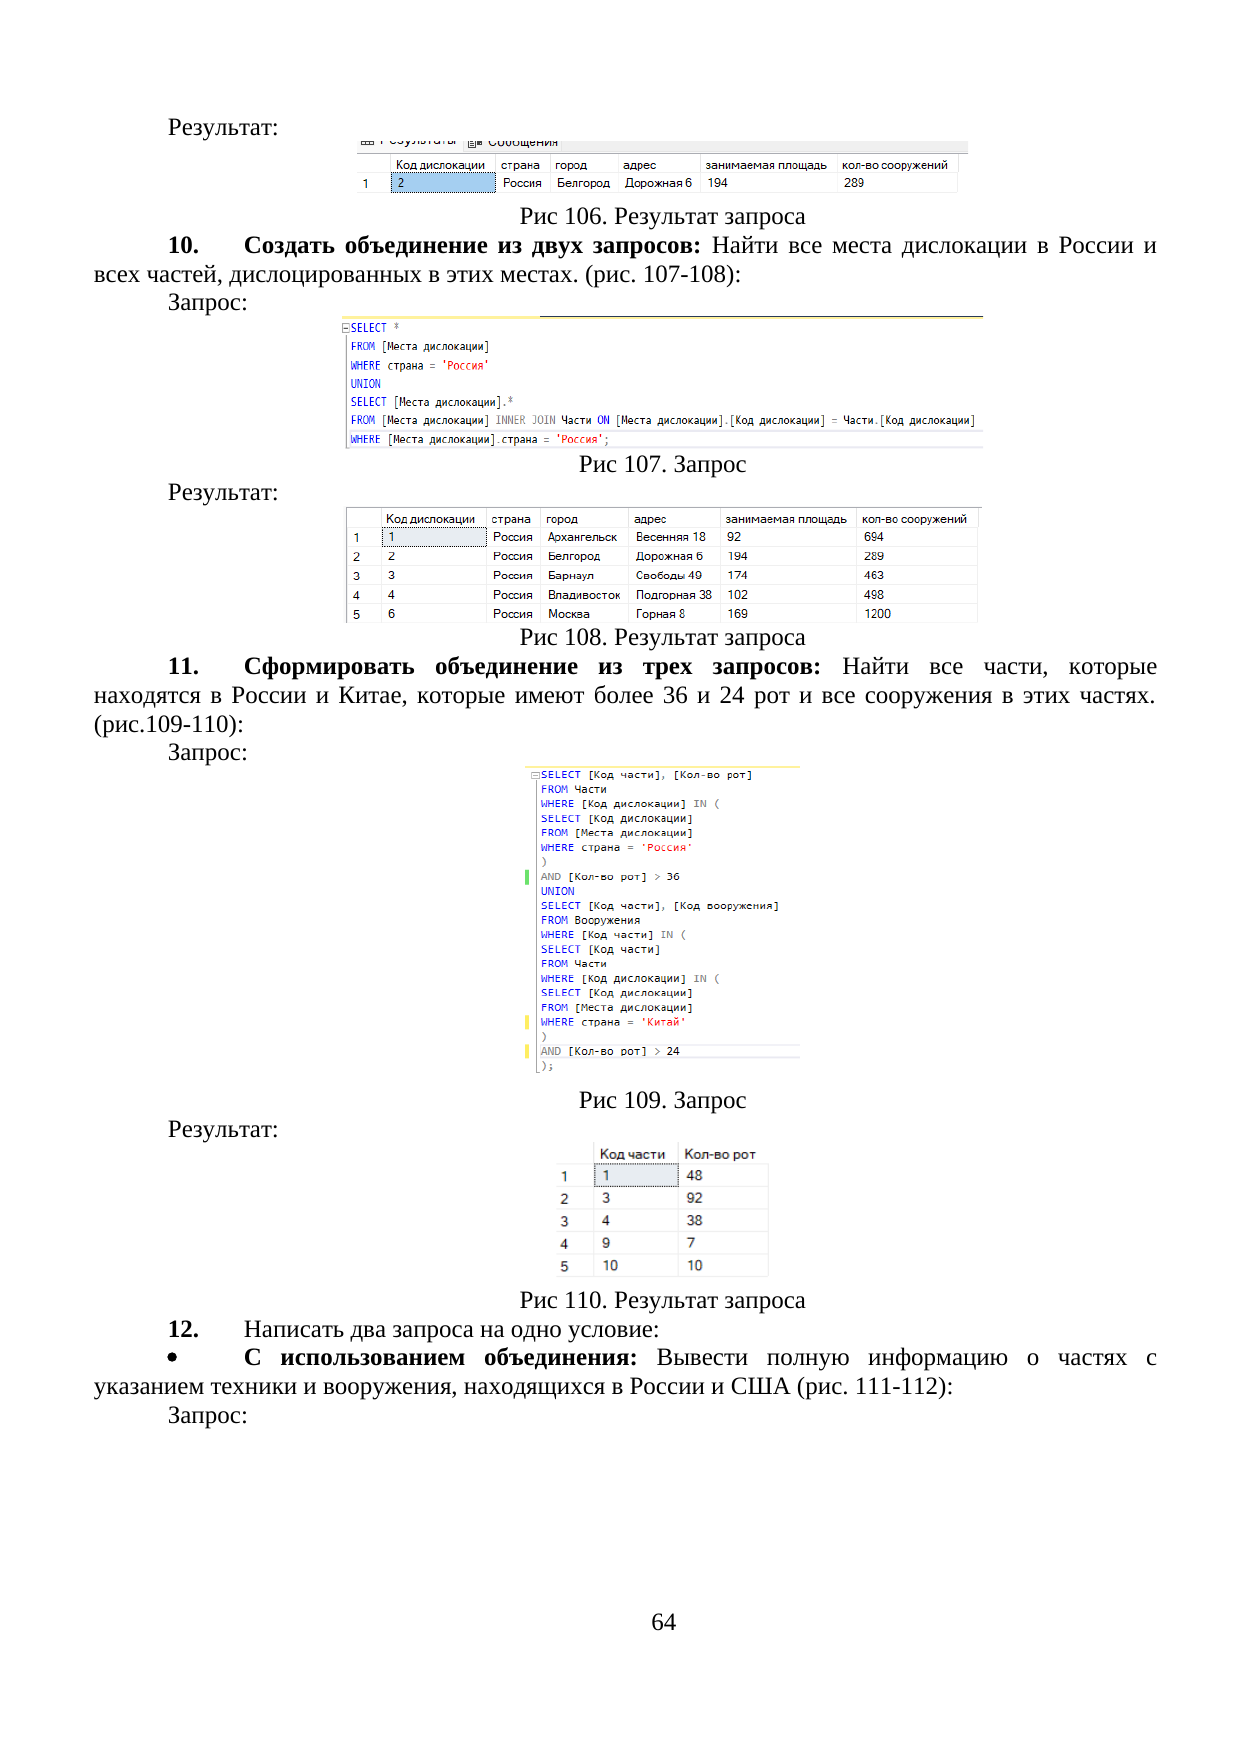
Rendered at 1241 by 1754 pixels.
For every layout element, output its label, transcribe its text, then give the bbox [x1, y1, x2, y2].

picture [525, 766, 800, 1085]
list Результат: [94, 477, 1157, 506]
list Рис 109. Запрос [94, 1085, 1157, 1114]
picture [342, 316, 984, 449]
list Результат: [94, 112, 1157, 141]
picture [556, 1142, 769, 1285]
list Запрос: [94, 737, 1157, 766]
list Создать объединение из двух запросов: Найти все места дислокации в России и всех частей, дислоцированных в этих местах. (рис. 107-108): [94, 230, 1157, 287]
list Сформировать объединение из трех запросов: Найти все части, которые находятся в России и Китае, которые имеют более 36 и 24 рот и все сооружения в этих частях. (рис.109-110): [94, 651, 1157, 737]
list Рис 106. Результат запроса [94, 201, 1157, 230]
list Результат: [94, 1114, 1157, 1142]
list Рис 110. Результат запроса [94, 1285, 1157, 1314]
list Написать два запроса на одно условие: [94, 1314, 1157, 1342]
list Рис 108. Результат запроса [94, 622, 1157, 651]
list Запрос: [94, 1400, 1157, 1429]
list Запрос: [94, 287, 1157, 316]
list С использованием объединения: Вывести полную информацию о частях с указанием техники и вооружения, находящихся в России и США (рис. 111-112): [94, 1342, 1157, 1400]
picture [343, 506, 982, 623]
picture [357, 141, 969, 202]
list Рис 107. Запрос [94, 449, 1157, 477]
